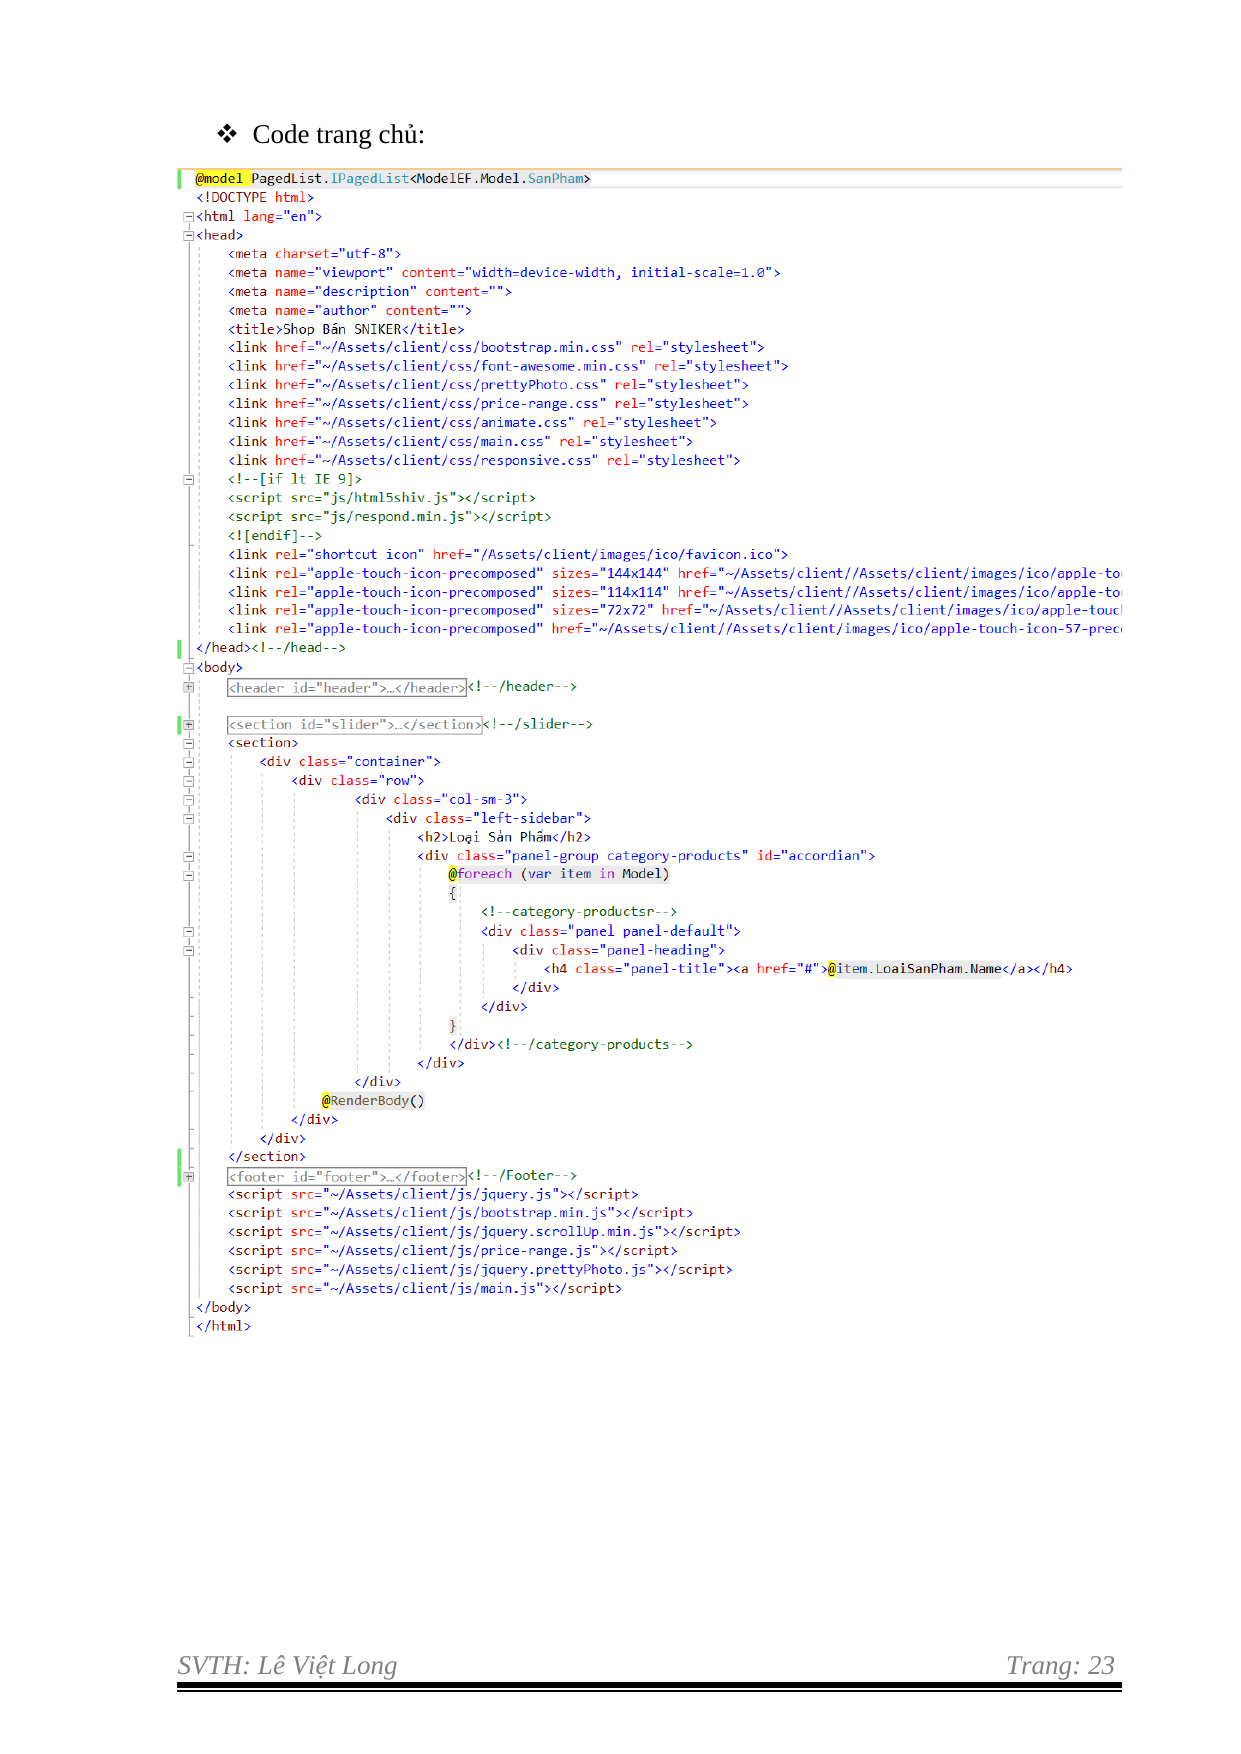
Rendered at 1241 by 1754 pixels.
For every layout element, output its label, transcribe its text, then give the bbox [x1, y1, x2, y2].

list Code trang chủ: [215, 118, 1122, 149]
picture [177, 168, 1123, 1342]
